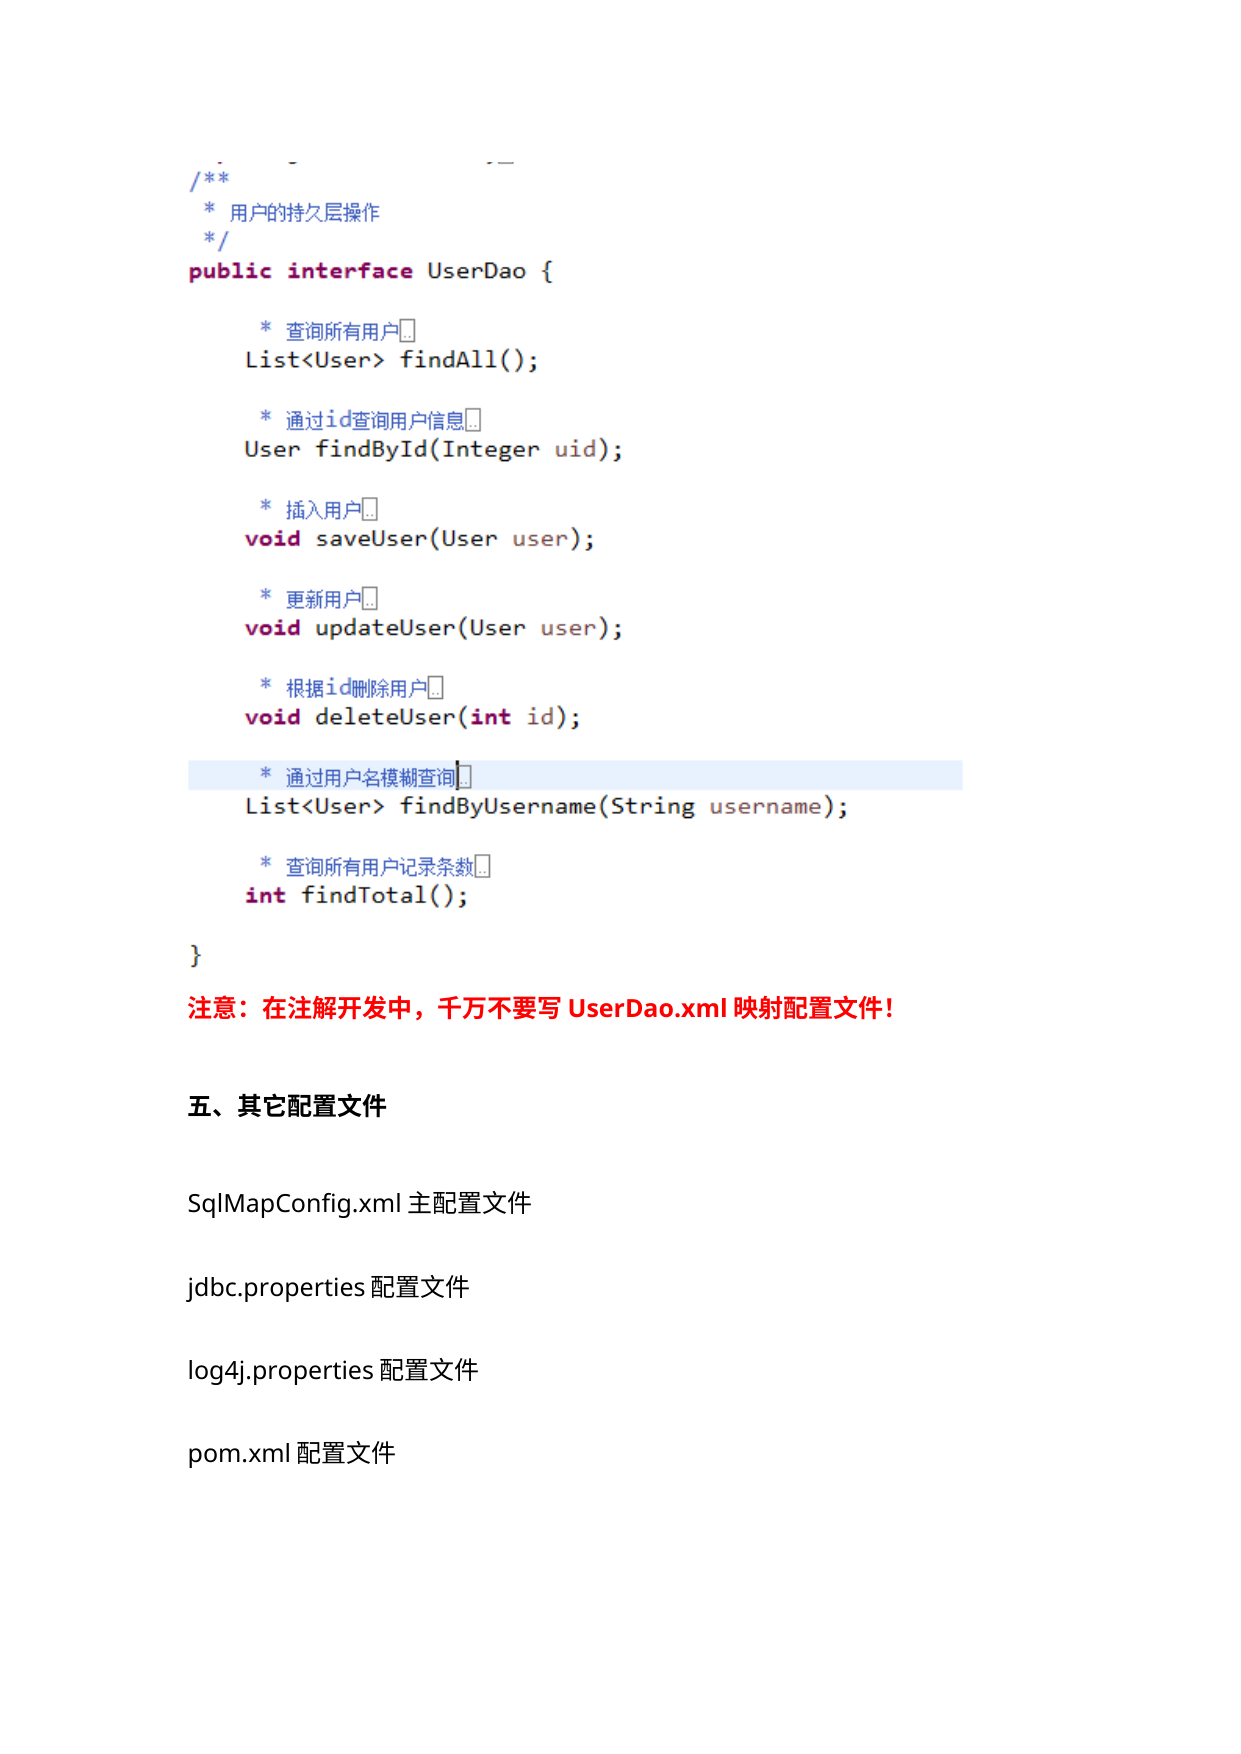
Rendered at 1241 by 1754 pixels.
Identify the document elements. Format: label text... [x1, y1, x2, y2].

text log4j.properties配置文件 [187, 1336, 1053, 1401]
text SqlMapConfig.xml主配置文件 [187, 1169, 1053, 1234]
text 注意：在注解开发中，千万不要写UserDao.xml映射配置文件！ [187, 974, 1053, 1039]
text jdbc.properties配置文件 [187, 1253, 1053, 1318]
picture [187, 162, 963, 972]
text 五、其它配置文件 [187, 1072, 1053, 1137]
text pom.xml配置文件 [187, 1419, 1053, 1484]
